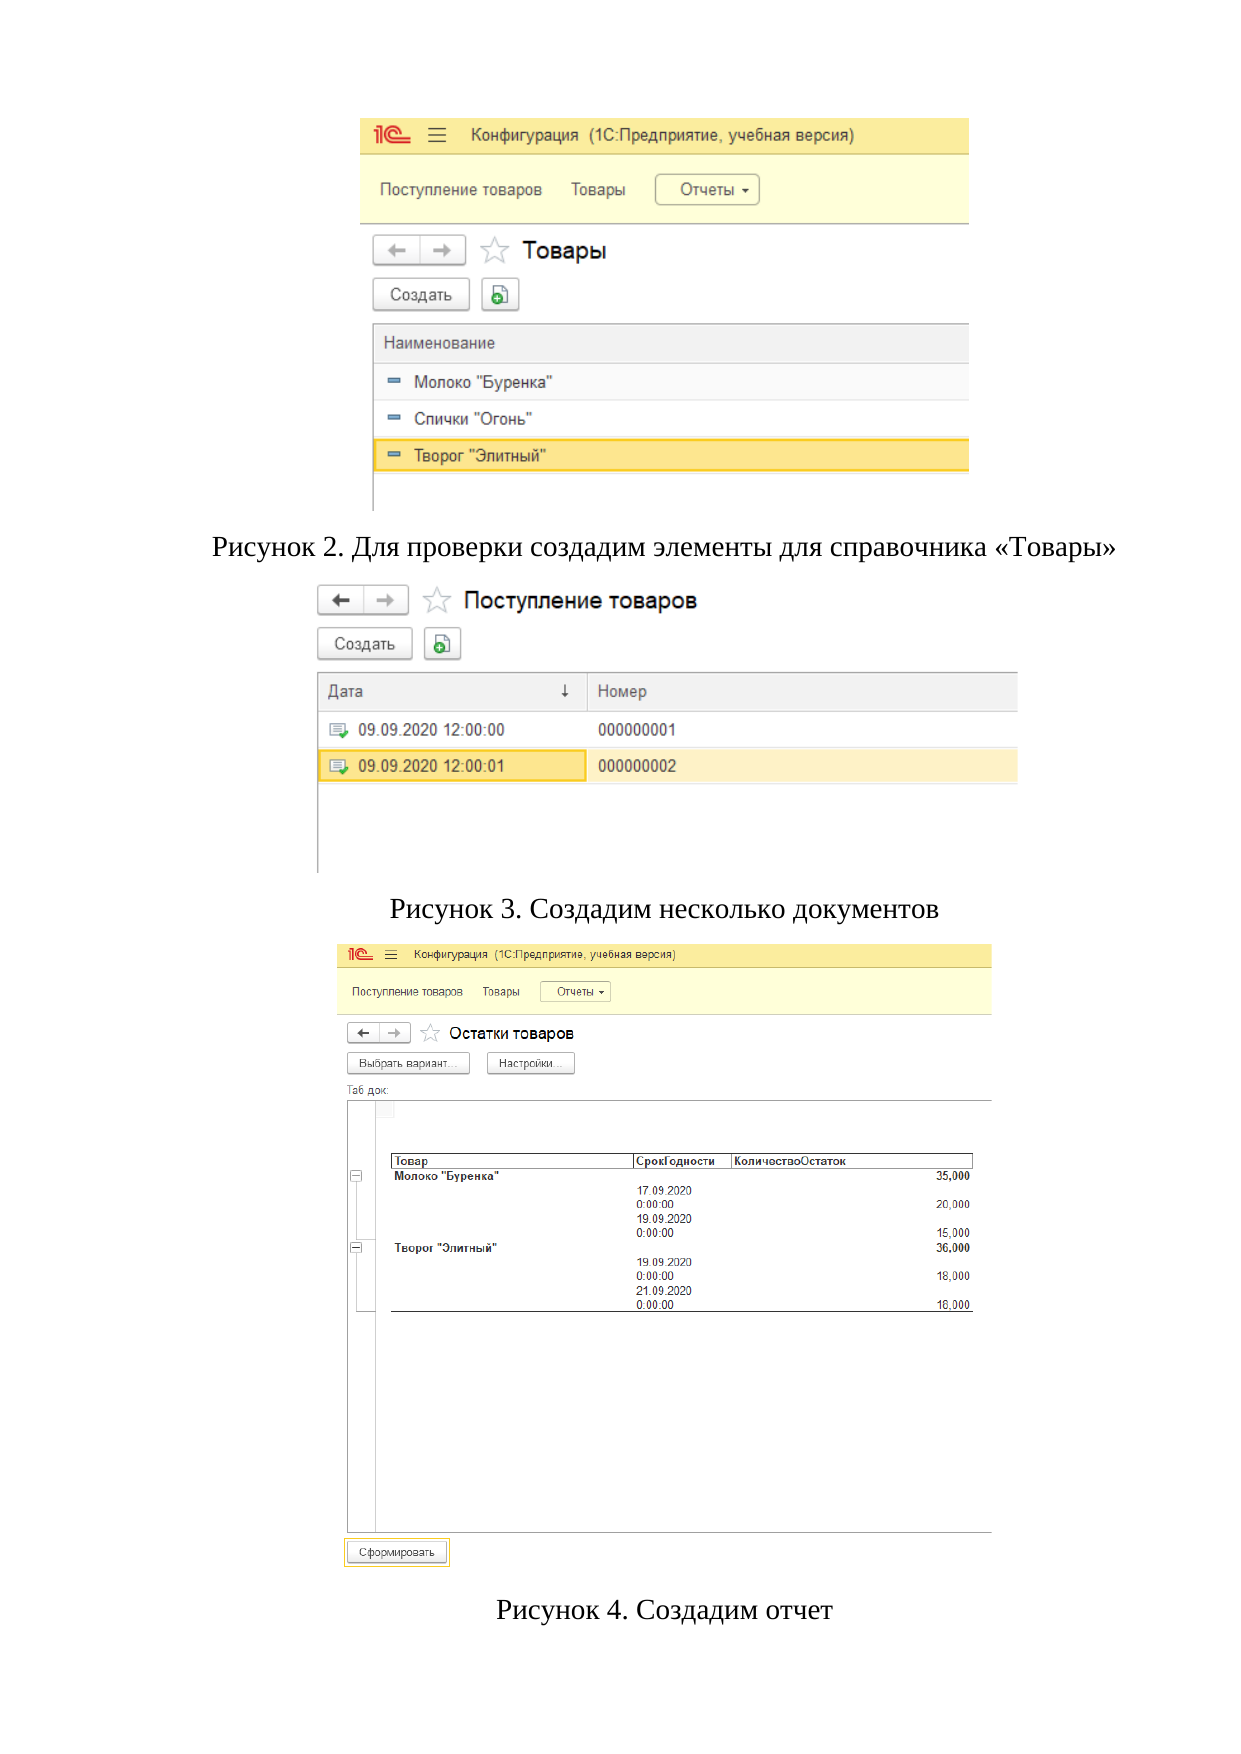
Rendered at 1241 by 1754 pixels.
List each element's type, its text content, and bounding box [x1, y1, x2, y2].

text Рисунок 4. Создадим отчет [177, 1592, 1152, 1626]
text Рисунок 3. Создадим несколько документов [177, 891, 1152, 925]
picture [360, 118, 969, 511]
picture [337, 944, 992, 1574]
text Рисунок 2. Для проверки создадим элементы для справочника «Товары» [177, 529, 1152, 563]
picture [311, 582, 1018, 873]
